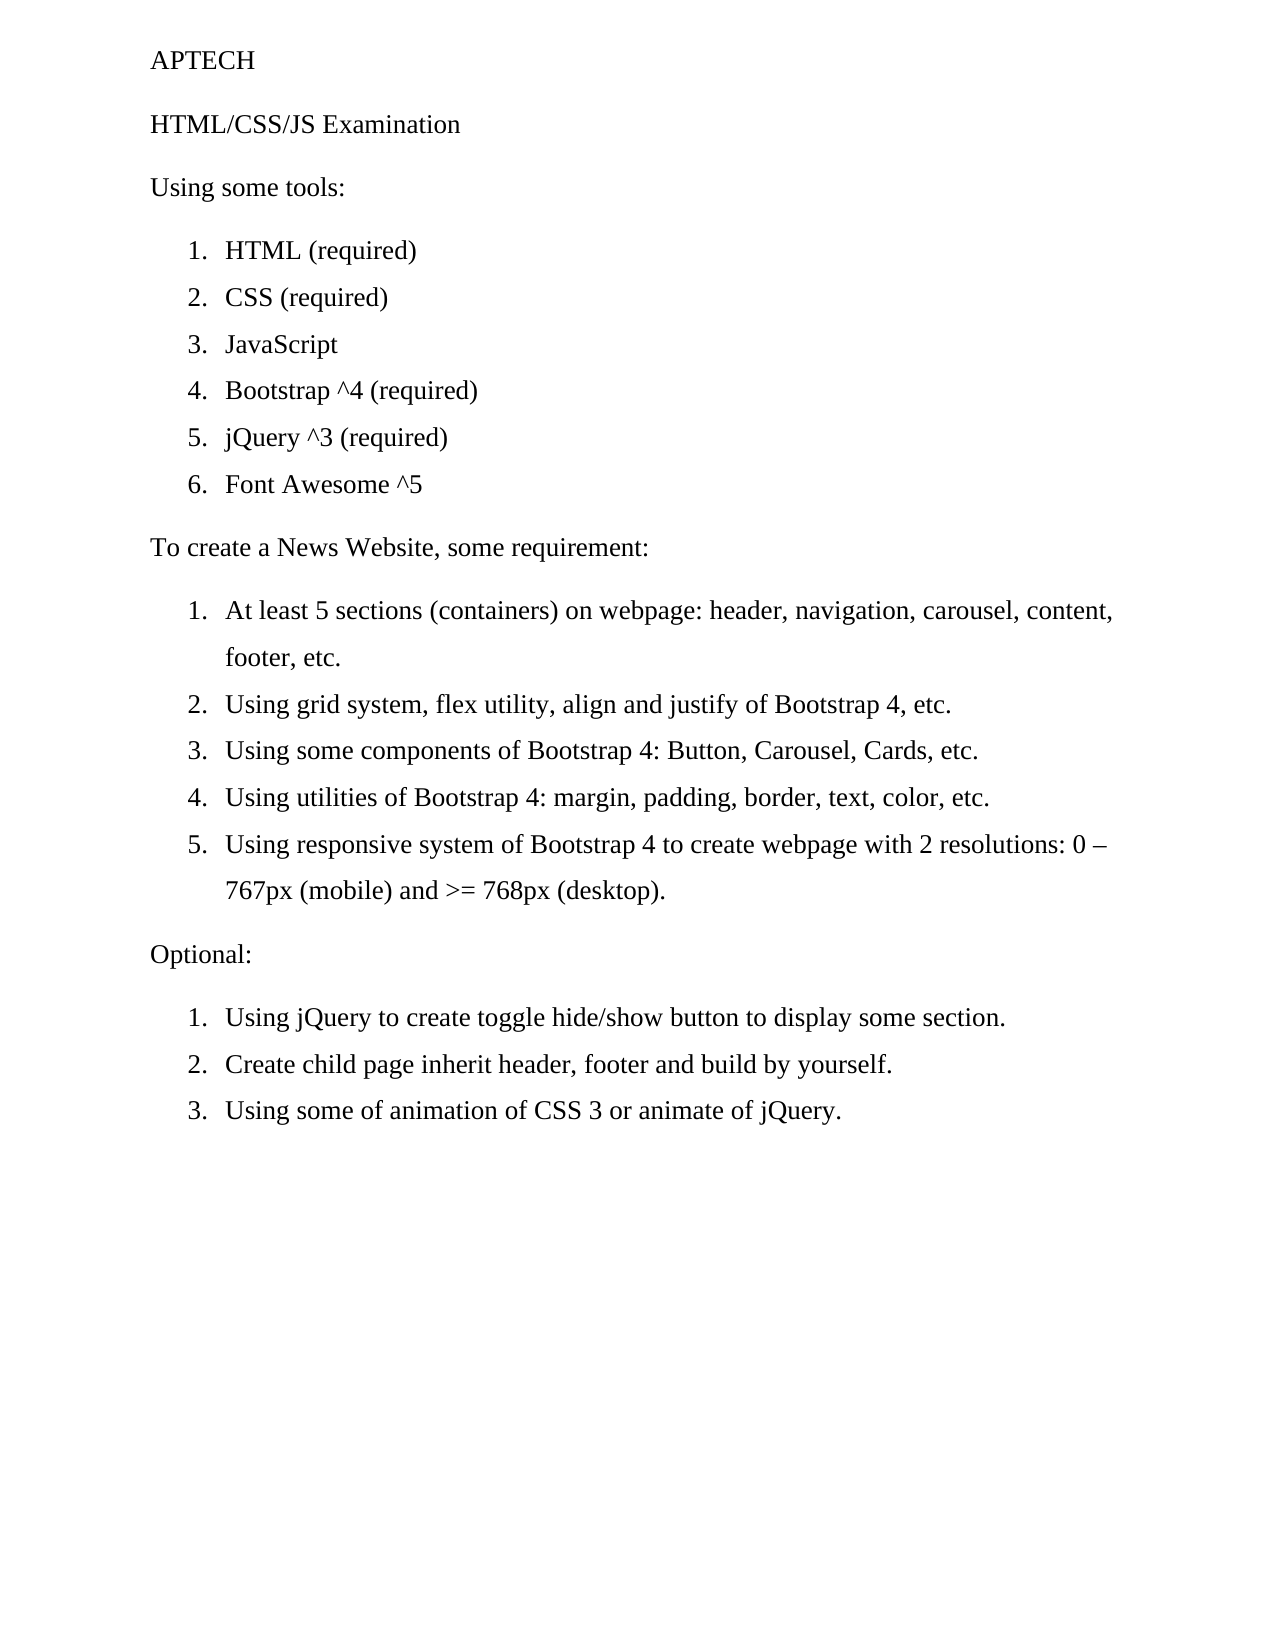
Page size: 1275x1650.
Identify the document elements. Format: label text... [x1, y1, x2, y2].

list At least 5 sections (containers) on webpage: header, navigation, carousel, content, footer, etc. [187, 594, 1125, 672]
list JavaScript [187, 328, 1125, 359]
text HTML/CSS/JS Examination [150, 108, 1125, 139]
list Using responsive system of Bootstrap 4 to create webpage with 2 resolutions: 0 – 767px (mobile) and >= 768px (desktop). [187, 828, 1125, 906]
list Bootstrap ^4 (required) [187, 374, 1125, 406]
list Create child page inherit header, footer and build by yourself. [187, 1048, 1125, 1079]
list CSS (required) [187, 281, 1125, 312]
list Using grid system, flex utility, align and justify of Bootstrap 4, etc. [187, 688, 1125, 719]
text To create a News Website, some requirement: [150, 531, 1125, 562]
list Using some components of Bootstrap 4: Button, Carousel, Cards, etc. [187, 734, 1125, 766]
list HTML (required) [187, 234, 1125, 266]
text Optional: [150, 938, 1125, 969]
text APTECH [150, 44, 1125, 76]
text Using some tools: [150, 171, 1125, 202]
list Using some of animation of CSS 3 or animate of jQuery. [187, 1094, 1125, 1126]
list Using jQuery to create toggle hide/show button to display some section. [187, 1001, 1125, 1032]
list Using utilities of Bootstrap 4: margin, padding, border, text, color, etc. [187, 781, 1125, 812]
list Font Awesome ^5 [187, 468, 1125, 499]
list jQuery ^3 (required) [187, 421, 1125, 452]
